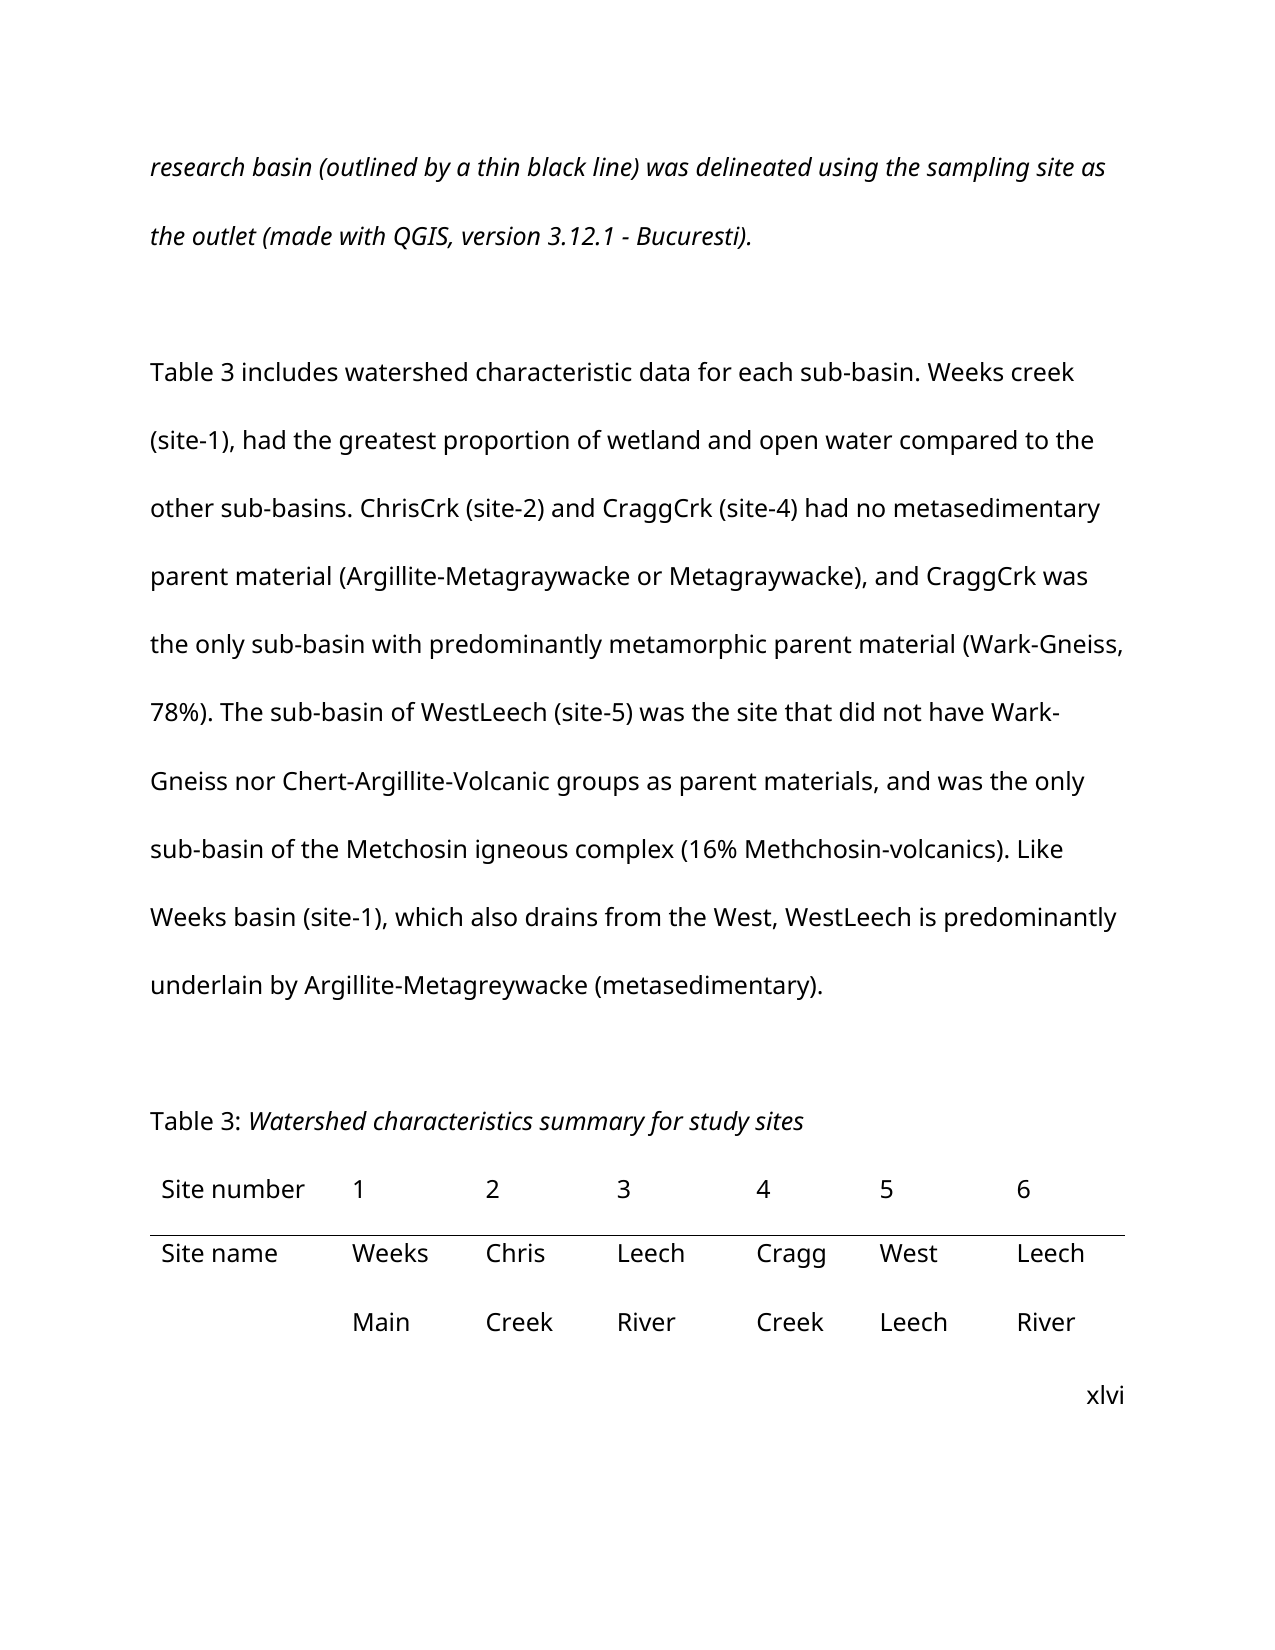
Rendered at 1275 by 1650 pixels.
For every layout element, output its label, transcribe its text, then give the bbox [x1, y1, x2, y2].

table_header 4 [745, 1172, 868, 1234]
table_header 2 [474, 1172, 605, 1234]
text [150, 150, 1125, 252]
table_header 3 [605, 1172, 745, 1234]
table_cell Chris Creek [474, 1236, 605, 1367]
table_header 5 [868, 1172, 1005, 1234]
text Table 3 includes watershed characteristic data for each sub-basin. Weeks creek (site-1), had the greatest proportion of wetland and open water compared to the other sub-basins. ChrisCrk (site-2) and CraggCrk (site-4) had no metasedimentary parent material (Argillite-Metagraywacke or Metagraywacke), and CraggCrk was the only sub-basin with predominantly metamorphic parent material (Wark-Gneiss, 78%). The sub-basin of WestLeech (site-5) was the site that did not have Wark-Gneiss nor Chert-Argillite-Volcanic groups as parent materials, and was the only sub-basin of the Metchosin igneous complex (16% Methchosin-volcanics). Like Weeks basin (site-1), which also drains from the West, WestLeech is predominantly underlain by Argillite-Metagreywacke (metasedimentary). [150, 354, 1125, 1002]
table_cell Site name [150, 1236, 341, 1367]
table_cell Leech River Tunnel [1005, 1236, 1125, 1367]
text Table 3: Watershed characteristics summary for study sites [150, 1104, 1125, 1138]
table_cell Cragg Creek [745, 1236, 868, 1367]
table_cell West Leech River [868, 1236, 1005, 1367]
table_cell Leech River Head [605, 1236, 745, 1367]
table_cell Weeks Main Creek [341, 1236, 474, 1367]
table_header Site number [150, 1172, 341, 1234]
table_header 1 [341, 1172, 474, 1234]
table_header 6 [1005, 1172, 1125, 1234]
